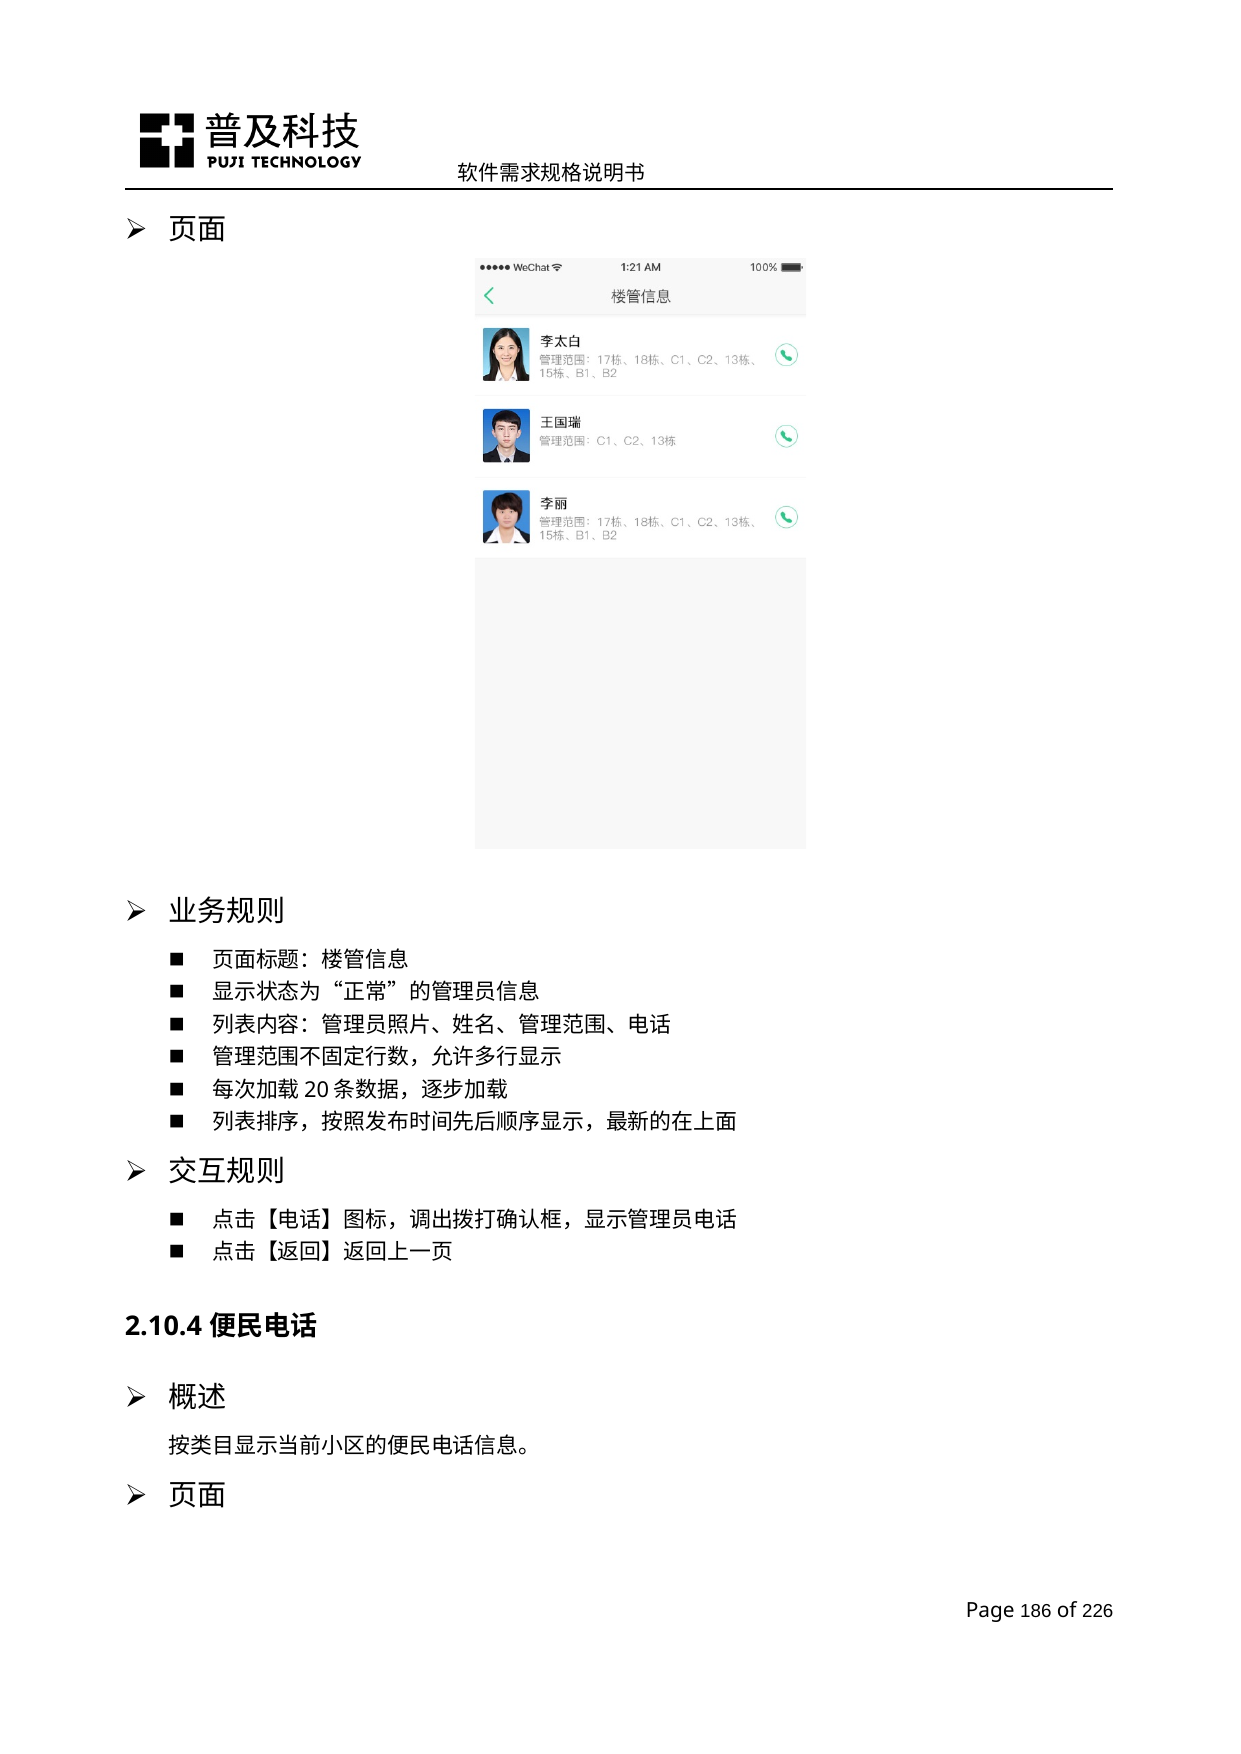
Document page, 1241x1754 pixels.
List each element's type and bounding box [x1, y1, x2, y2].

picture [124, 103, 365, 180]
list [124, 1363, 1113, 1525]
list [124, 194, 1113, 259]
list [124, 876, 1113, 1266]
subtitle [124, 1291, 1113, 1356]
picture [474, 258, 807, 849]
